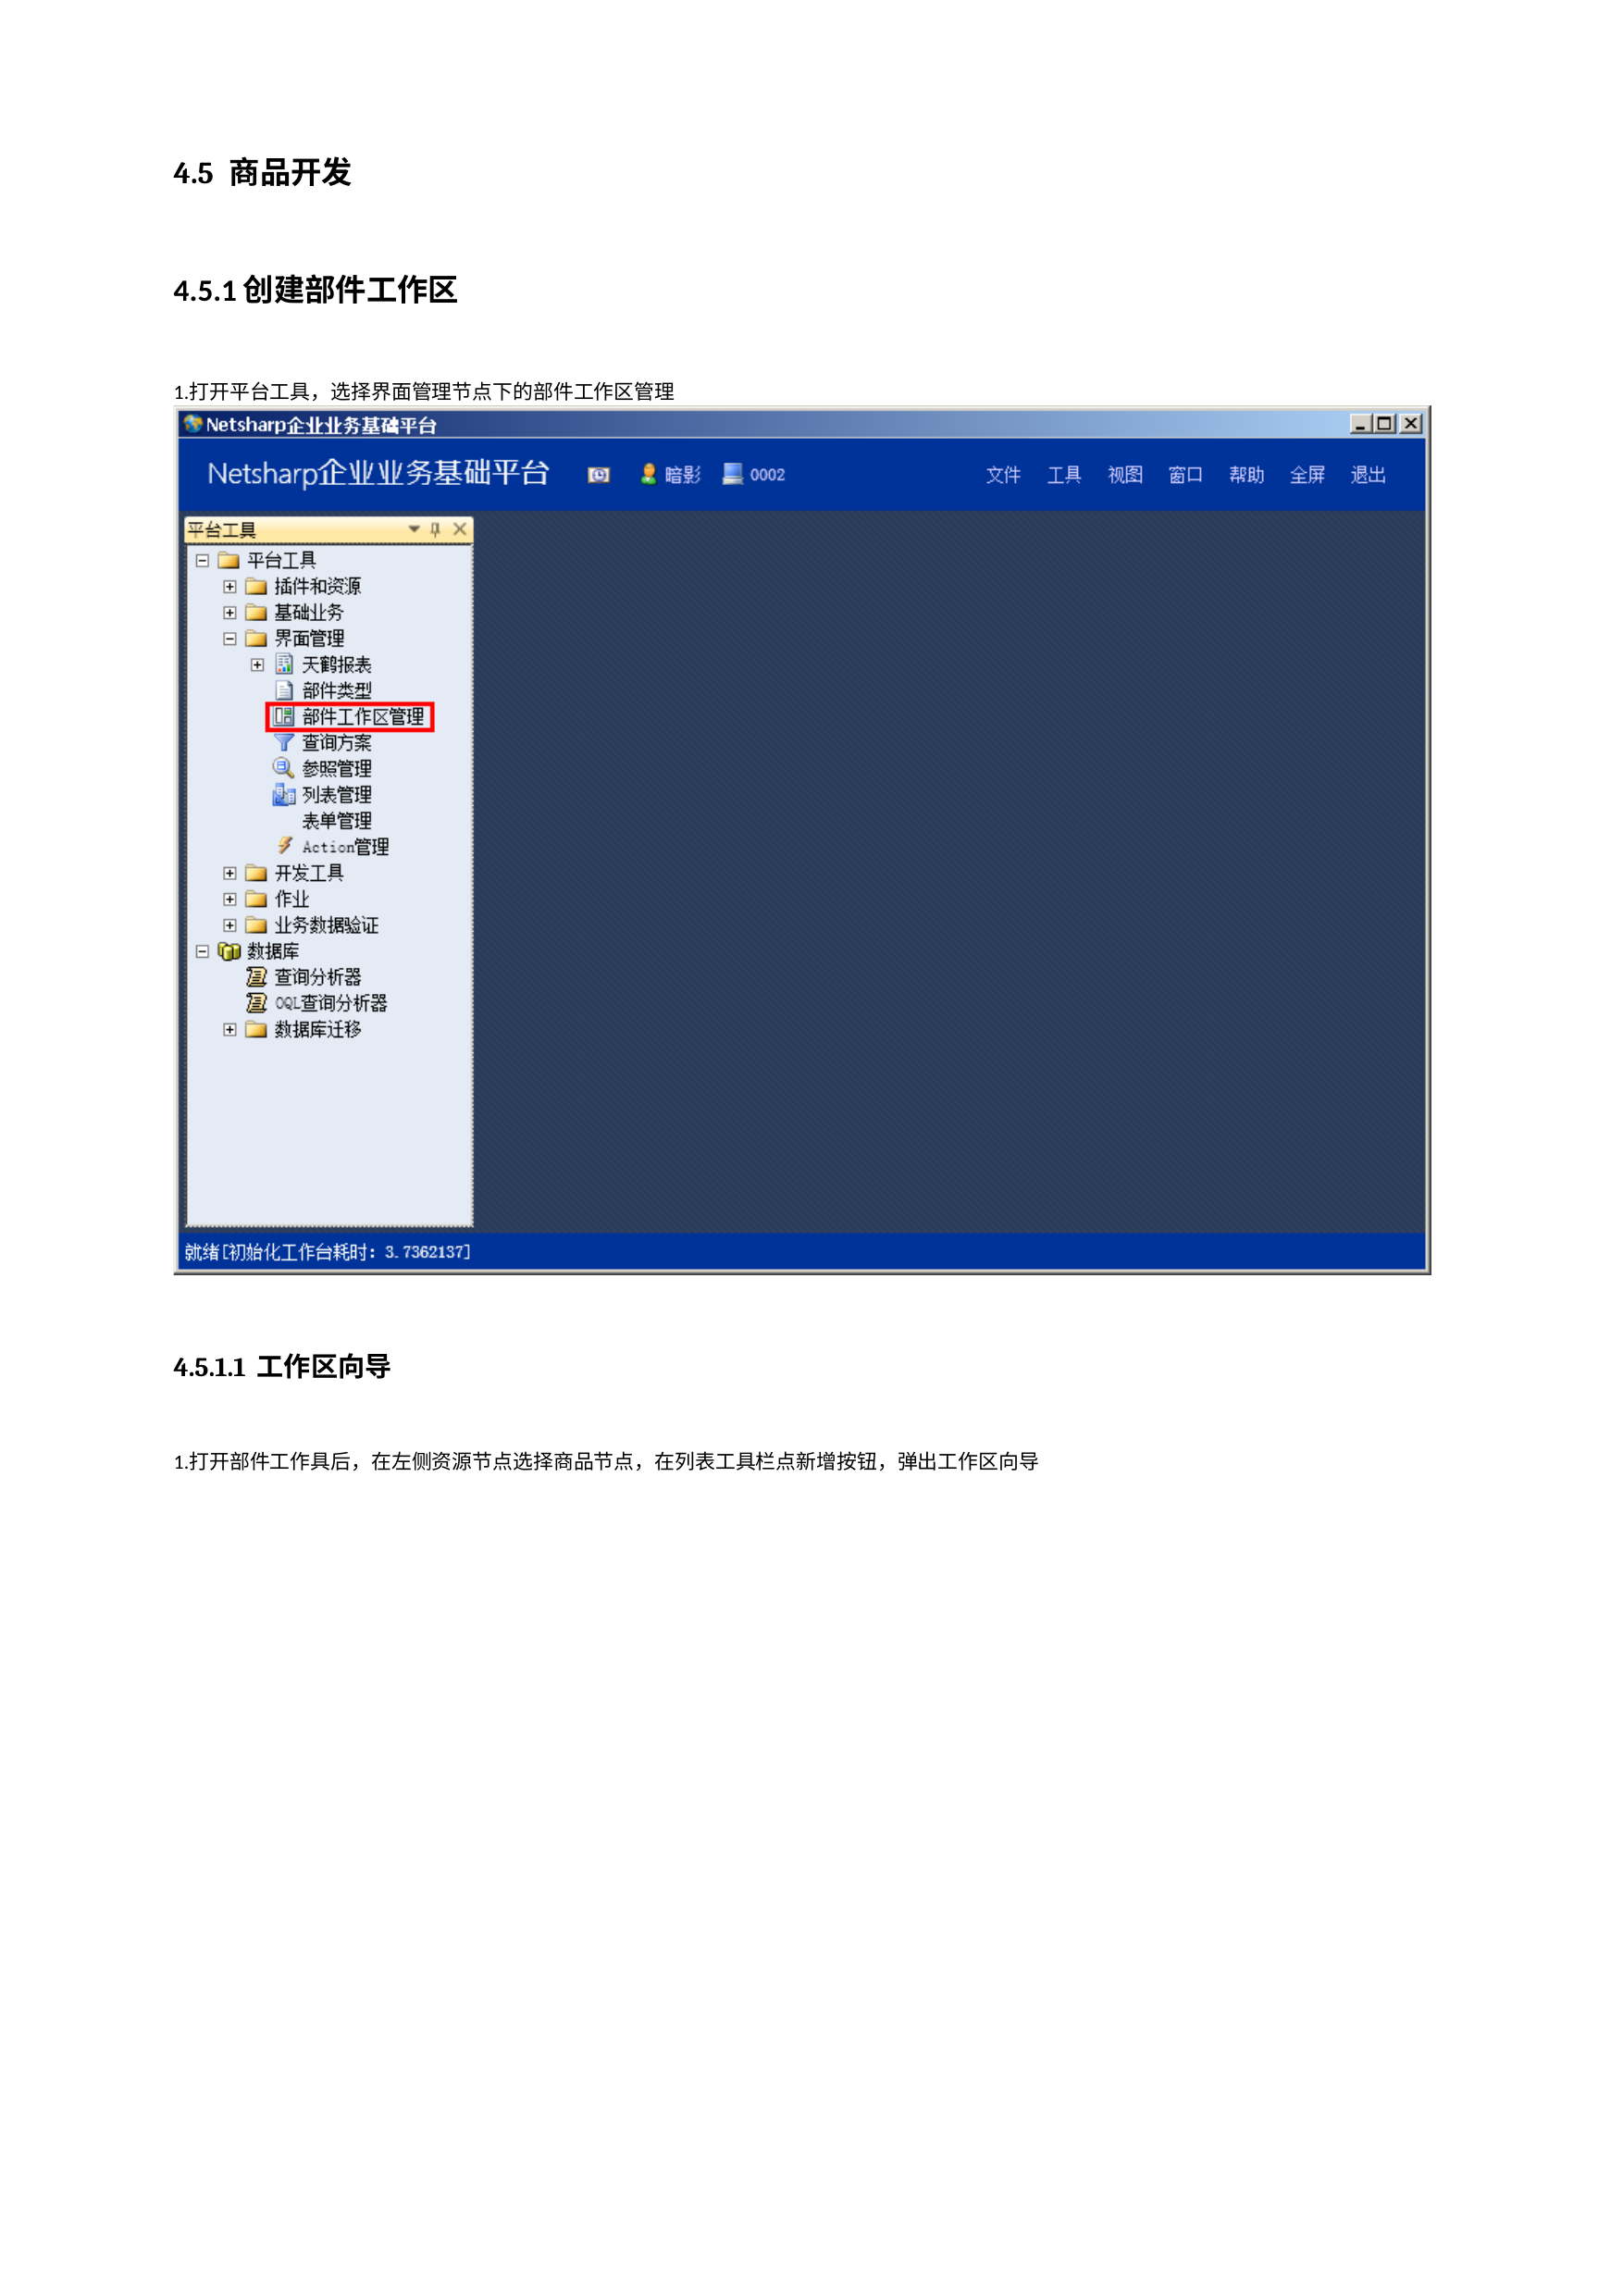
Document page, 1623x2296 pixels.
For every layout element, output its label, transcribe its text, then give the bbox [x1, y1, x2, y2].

picture [173, 405, 1431, 1275]
subtitle 工作区向导 [173, 1334, 1449, 1395]
text 1.打开部件工作具后，在左侧资源节点选择商品节点，在列表工具栏点新增按钮，弹出工作区向导 [173, 1445, 1449, 1475]
text 1.打开平台工具，选择界面管理节点下的部件工作区管理 [173, 376, 1449, 405]
subtitle 创建部件工作区 [173, 257, 1449, 317]
subtitle 商品开发 [173, 140, 1449, 200]
